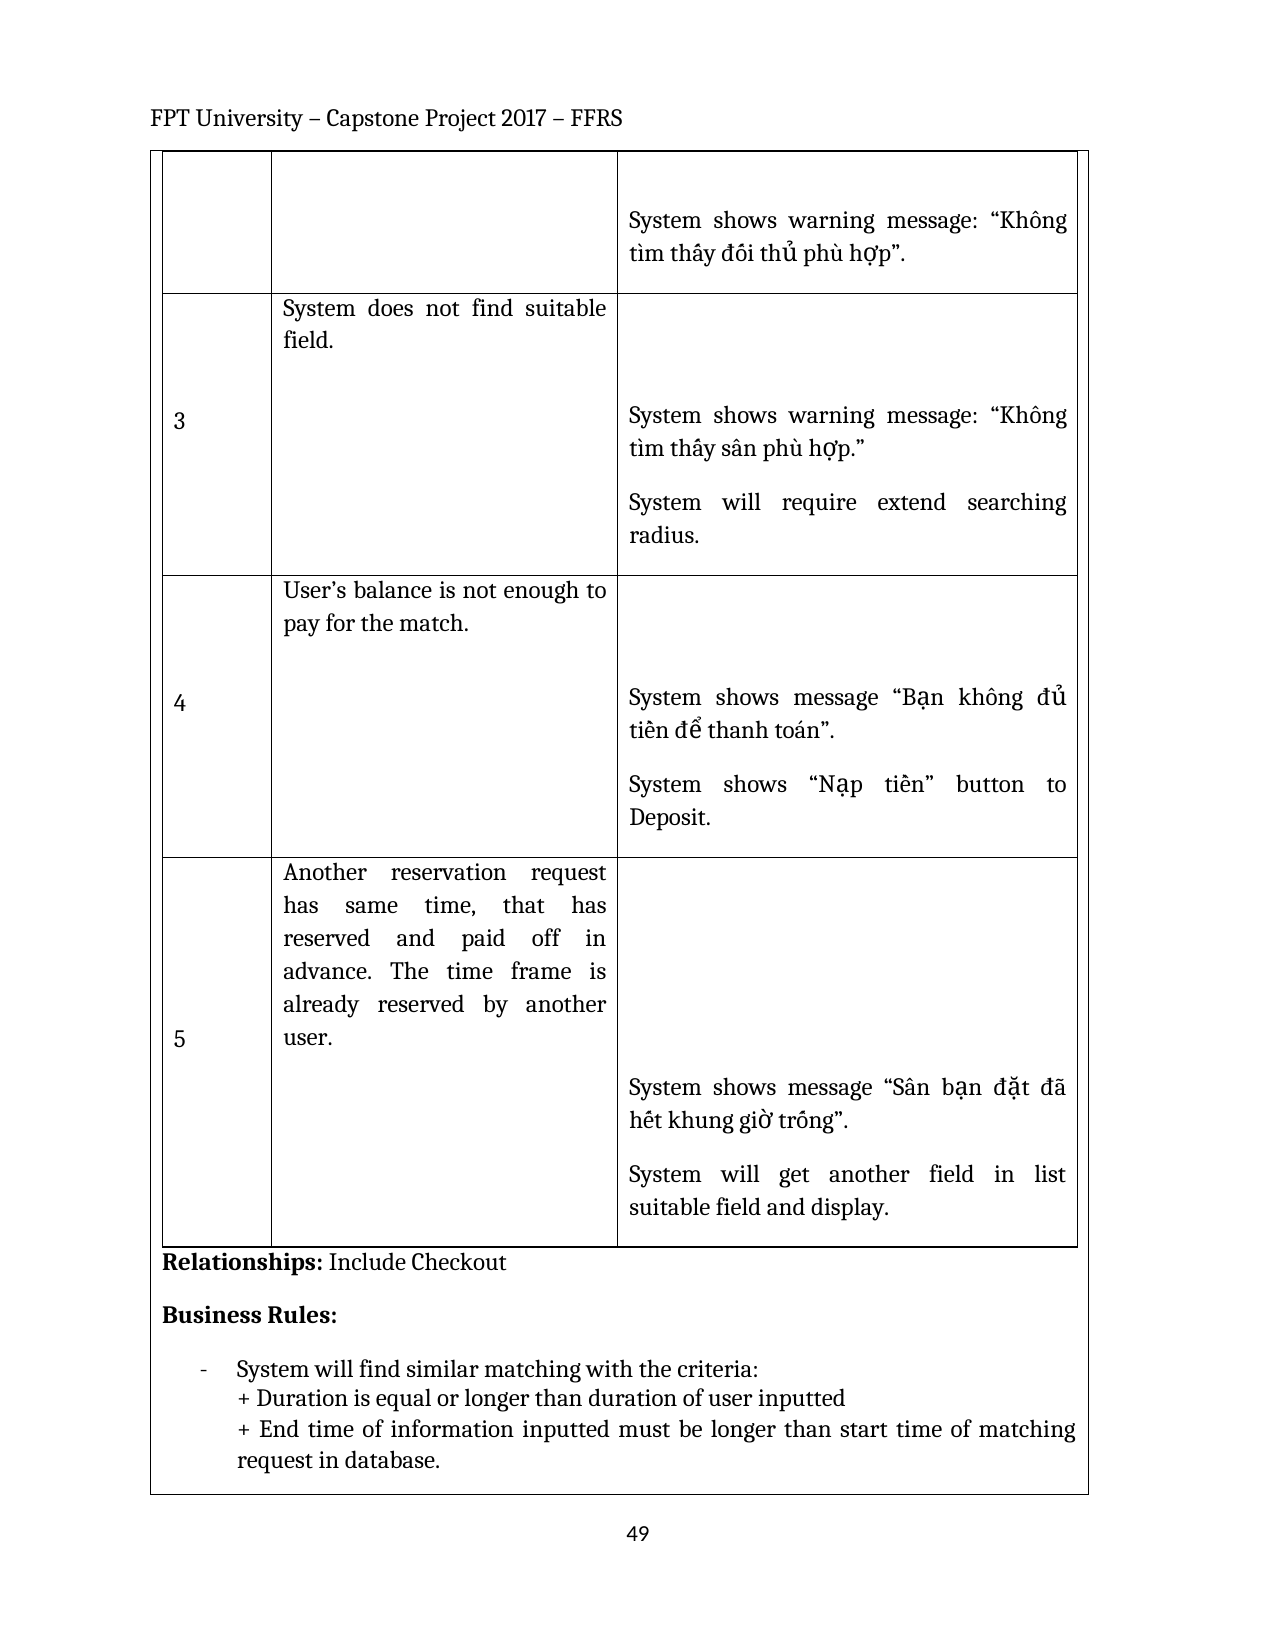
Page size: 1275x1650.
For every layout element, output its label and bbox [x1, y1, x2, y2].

table_cell [151, 151, 1088, 1493]
